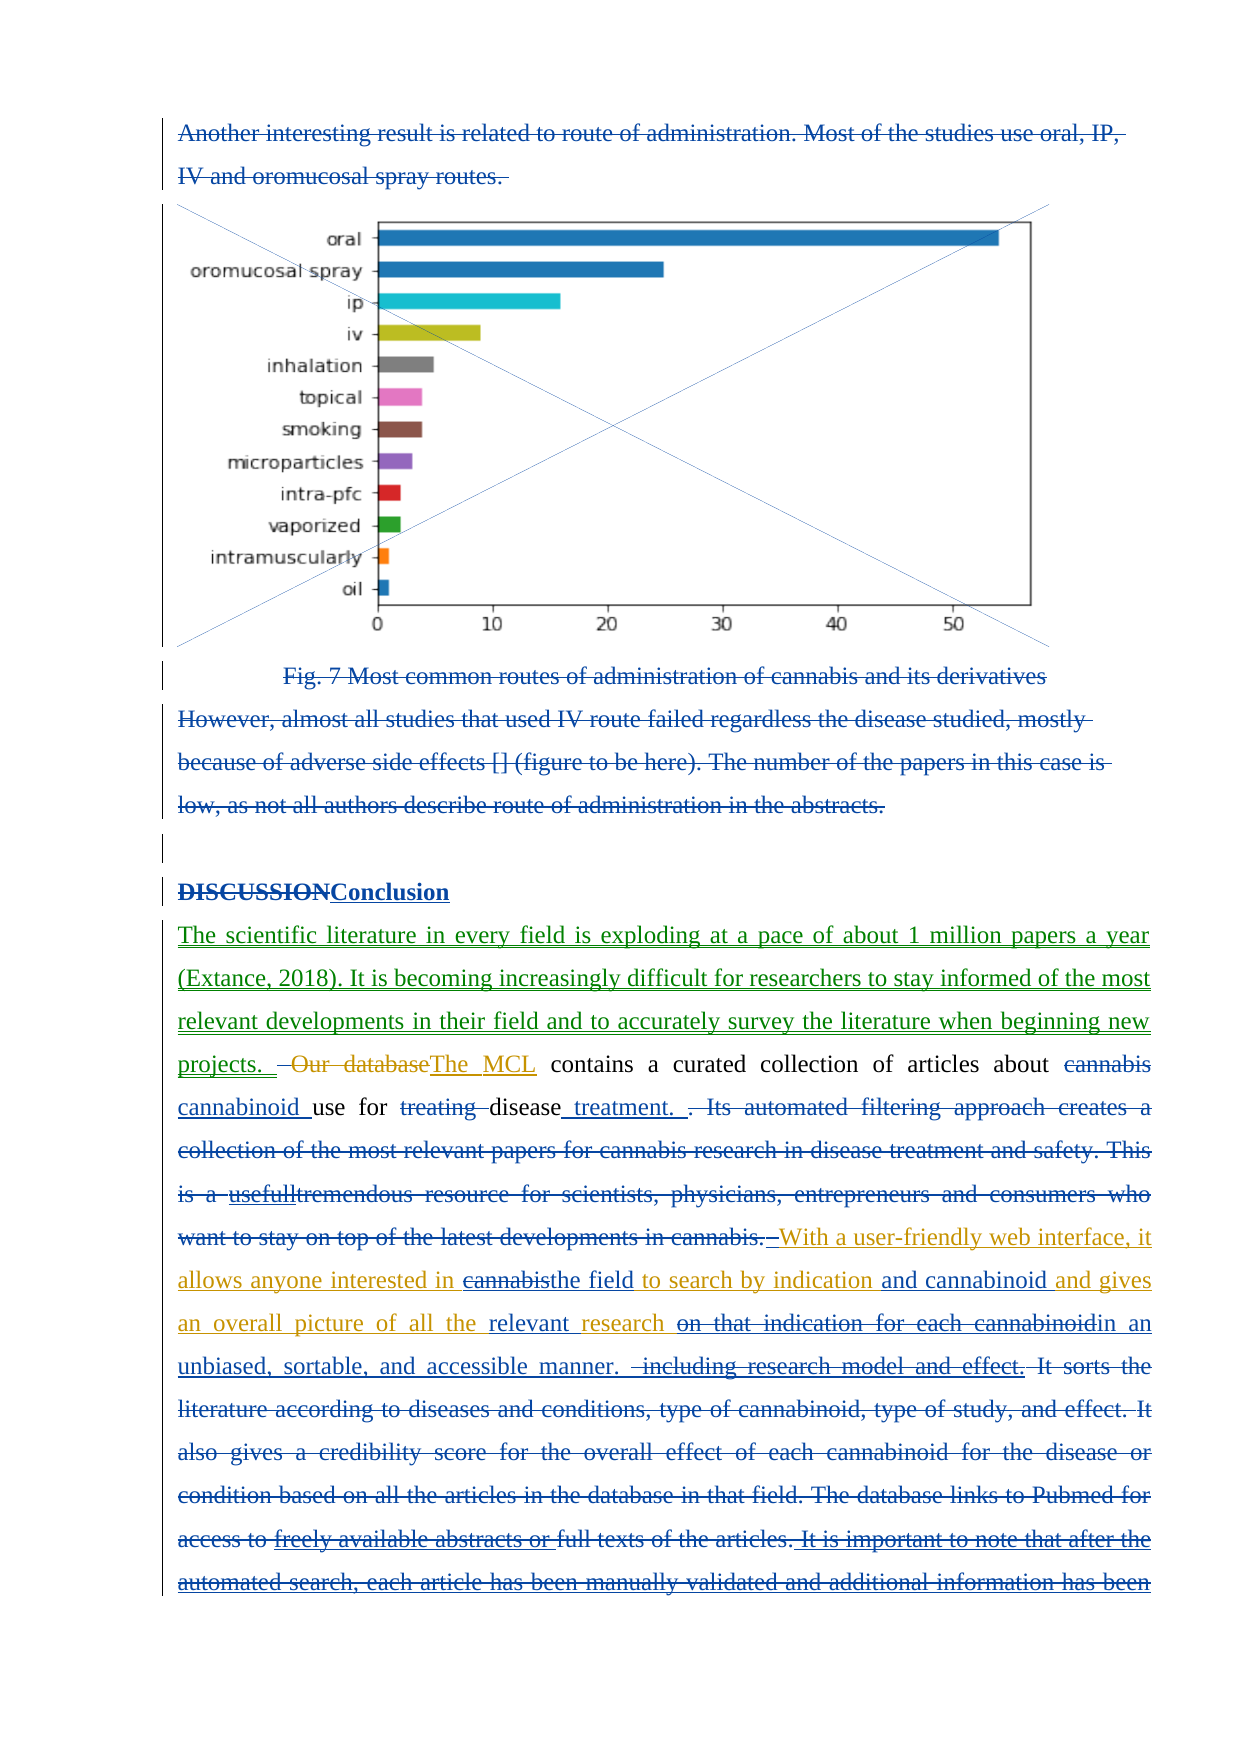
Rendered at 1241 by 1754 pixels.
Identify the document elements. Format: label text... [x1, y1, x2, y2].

picture [179, 427, 1047, 647]
picture [615, 205, 1050, 646]
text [177, 1454, 1152, 1596]
picture [177, 205, 611, 646]
picture [179, 204, 1047, 425]
